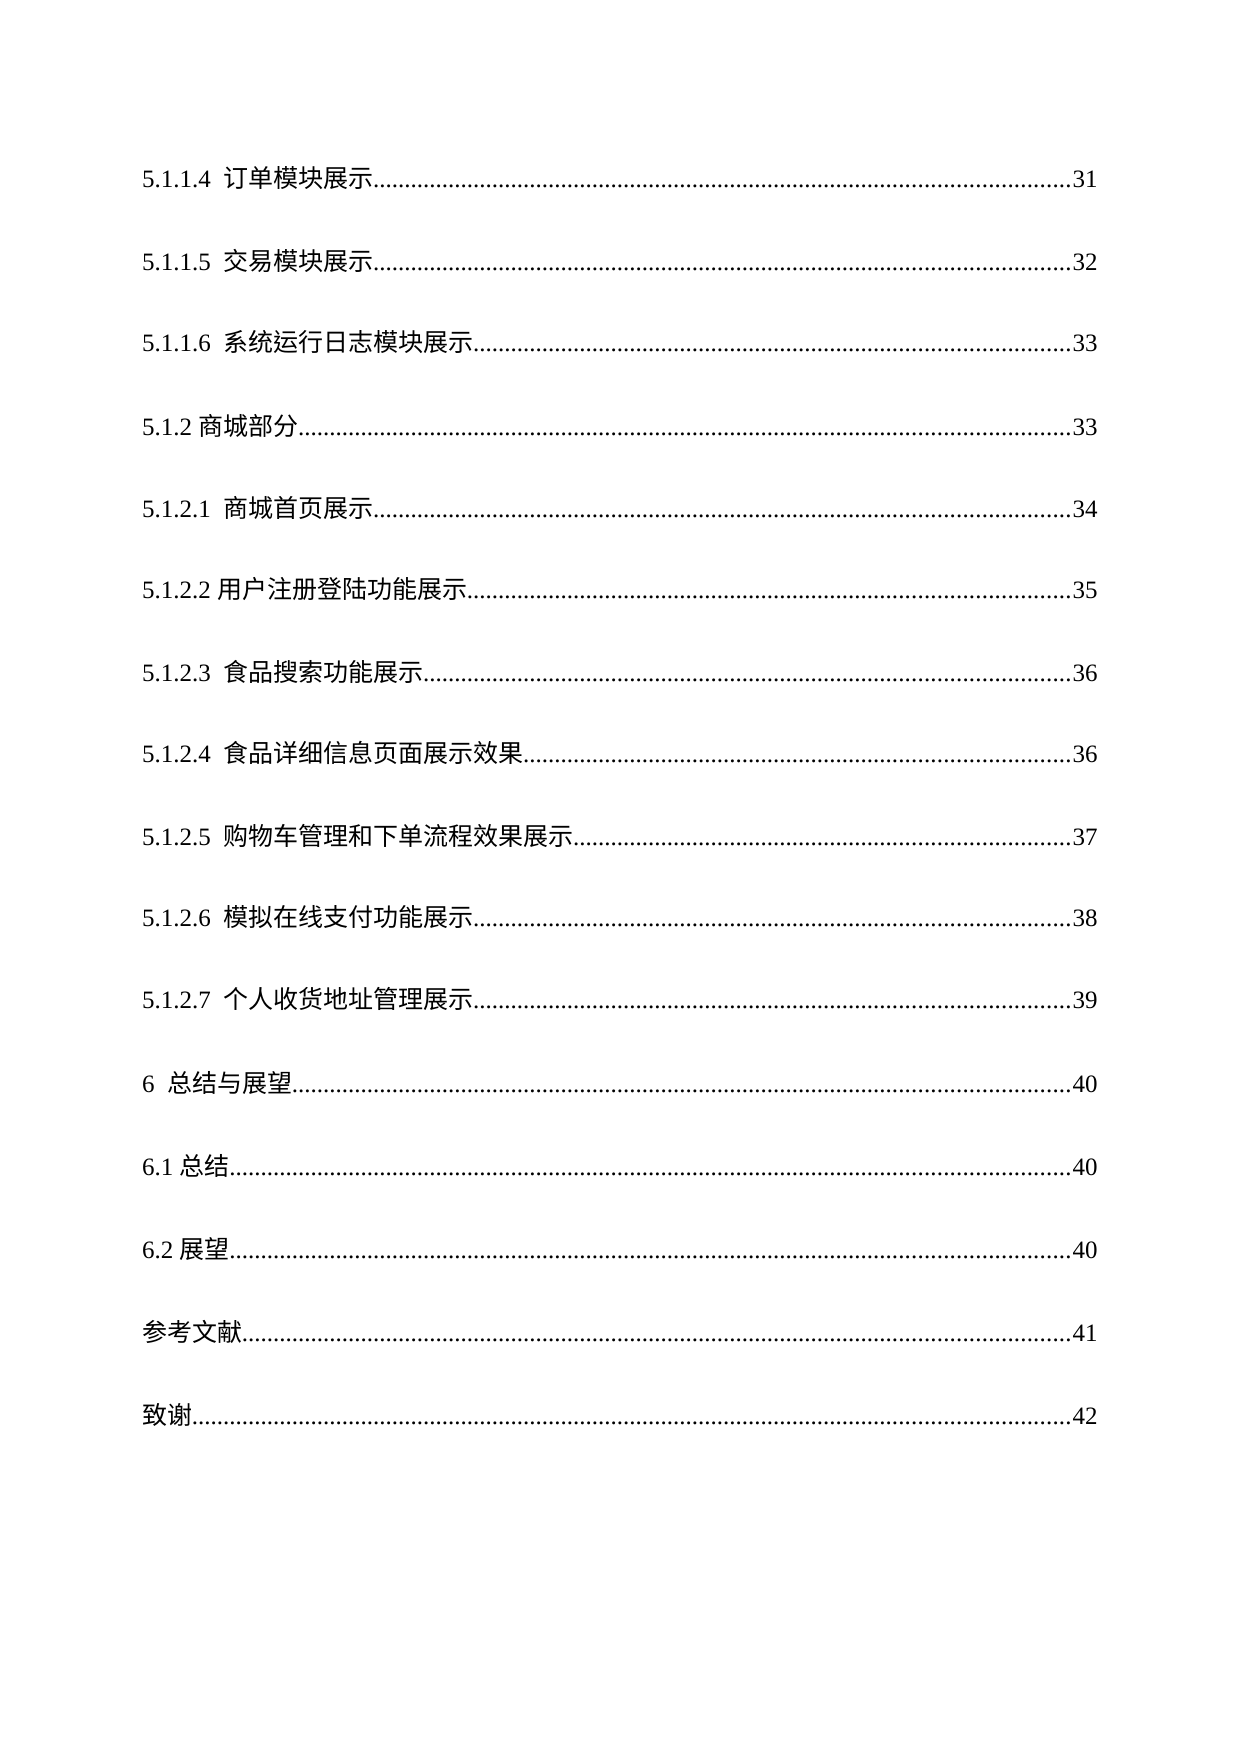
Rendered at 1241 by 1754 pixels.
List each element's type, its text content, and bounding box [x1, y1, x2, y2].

text 5.1.1.5 交易模块展示 32 [142, 228, 1098, 293]
text 参考文献 41 [142, 1298, 1098, 1363]
text 5.1.2.7 个人收货地址管理展示 39 [142, 967, 1098, 1032]
text 5.1.1.6 系统运行日志模块展示 33 [142, 310, 1098, 375]
text 6.1 总结 40 [142, 1132, 1098, 1197]
text 5.1.2.1 商城首页展示 34 [142, 475, 1098, 540]
text 5.1.2.3 食品搜索功能展示 36 [142, 639, 1098, 704]
text 致谢 42 [142, 1381, 1098, 1446]
text 5.1.2.6 模拟在线支付功能展示 38 [142, 885, 1098, 950]
text 5.1.2.2 用户注册登陆功能展示 35 [142, 557, 1098, 622]
text 5.1.2.4 食品详细信息页面展示效果 36 [142, 721, 1098, 786]
text 6 总结与展望 40 [142, 1049, 1098, 1114]
text 6.2 展望 40 [142, 1215, 1098, 1280]
text 5.1.2.5 购物车管理和下单流程效果展示 37 [142, 803, 1098, 868]
text 5.1.1.4 订单模块展示 31 [142, 146, 1098, 211]
text 5.1.2 商城部分 33 [142, 392, 1098, 457]
